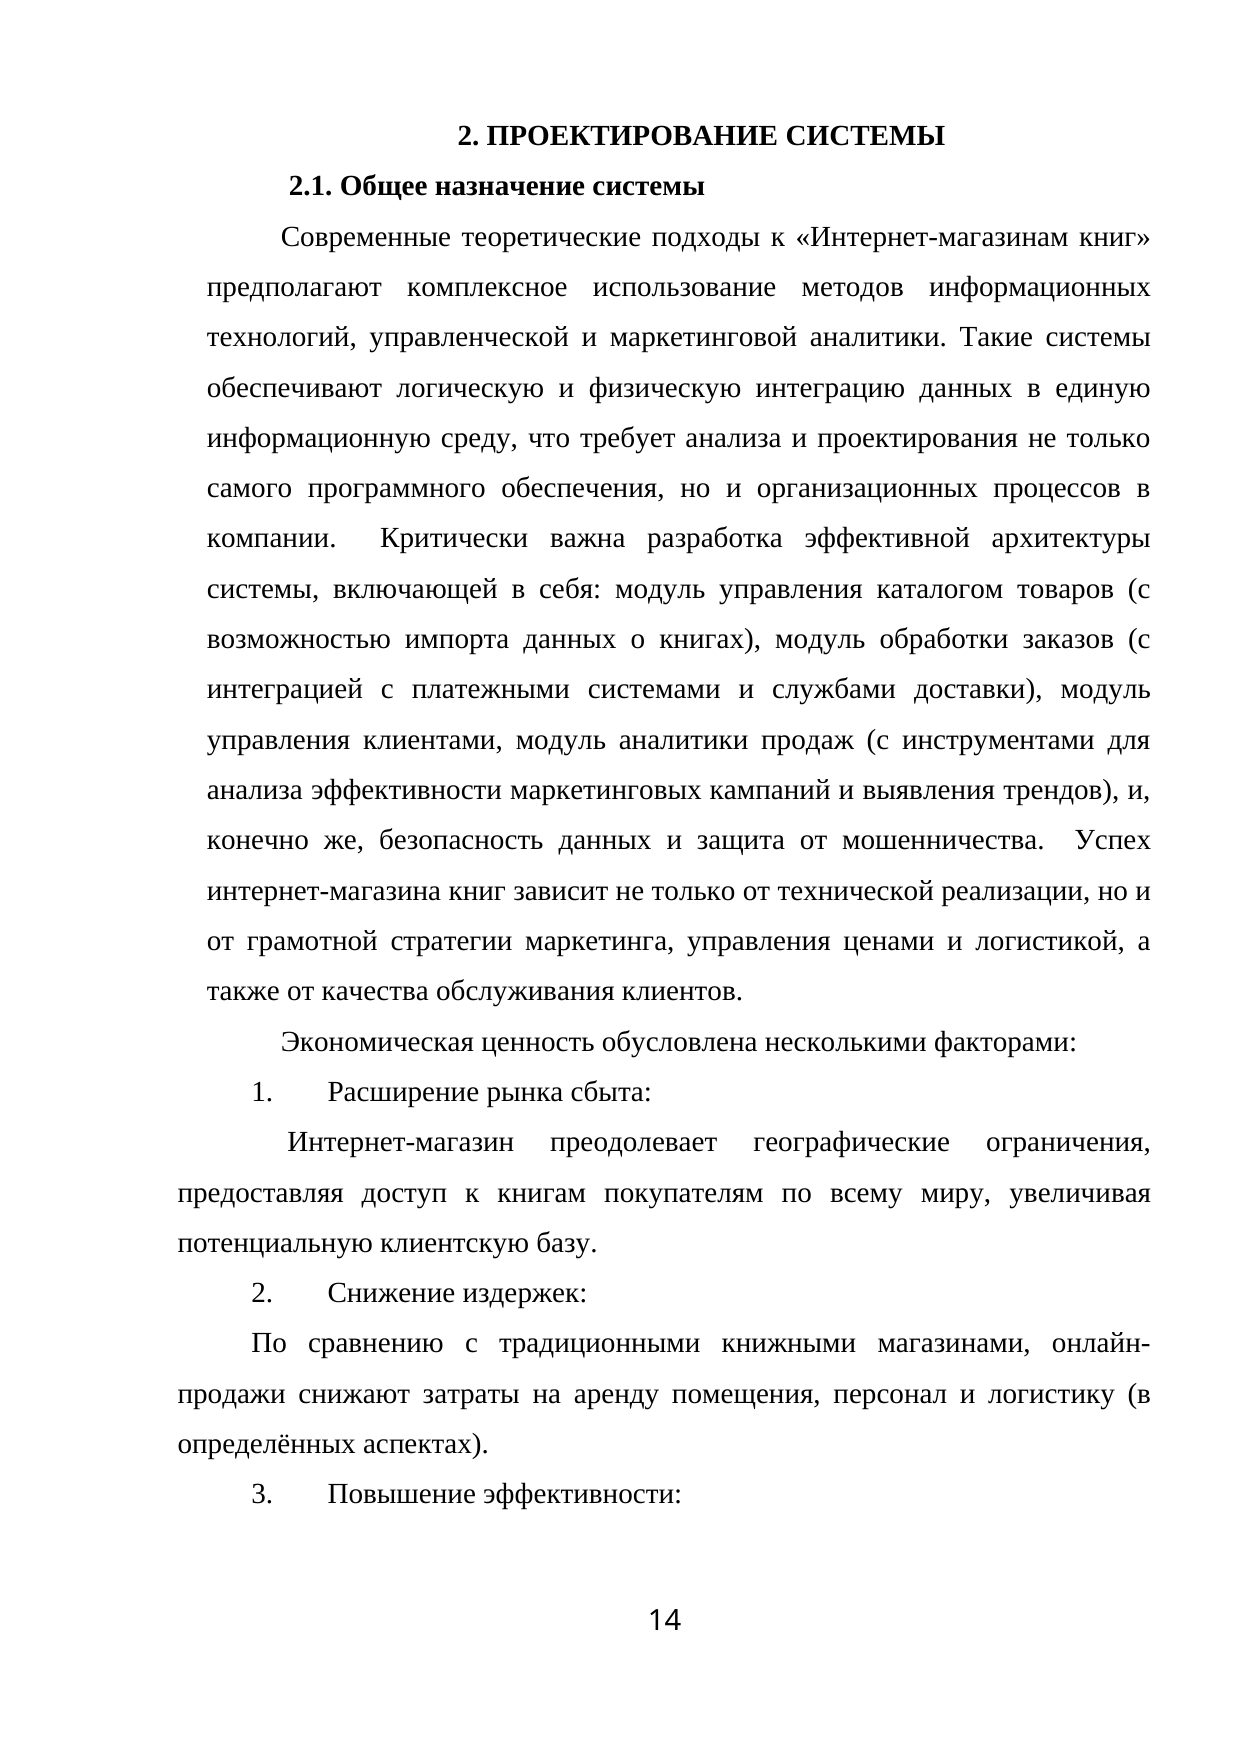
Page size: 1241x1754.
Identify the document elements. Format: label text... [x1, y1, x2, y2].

text 2.1. Общее назначение системы [215, 168, 1152, 202]
text 2. ПРОЕКТИРОВАНИЕ СИСТЕМЫ [177, 118, 1152, 152]
list Повышение эффективности: [177, 1477, 1152, 1510]
text По сравнению с традиционными книжными магазинами, онлайн-продажи снижают затраты на аренду помещения, персонал и логистику (в определённых аспектах). [177, 1326, 1152, 1460]
list Снижение издержек: [177, 1275, 1152, 1309]
list Расширение рынка сбыта: [177, 1074, 1152, 1108]
text Экономическая ценность обусловлена несколькими факторами: [207, 1024, 1152, 1057]
text Интернет-магазин преодолевает географические ограничения, предоставляя доступ к книгам покупателям по всему миру, увеличивая потенциальную клиентскую базу. [177, 1124, 1152, 1258]
text Современные теоретические подходы к «Интернет-магазинам книг» предполагают комплексное использование методов информационных технологий, управленческой и маркетинговой аналитики. Такие системы обеспечивают логическую и физическую интеграцию данных в единую информационную среду, что требует анализа и проектирования не только самого программного обеспечения, но и организационных процессов в компании. Критически важна разработка эффективной архитектуры системы, включающей в себя: модуль управления каталогом товаров (с возможностью импорта данных о книгах), модуль обработки заказов (с интеграцией с платежными системами и службами доставки), модуль управления клиентами, модуль аналитики продаж (с инструментами для анализа эффективности маркетинговых кампаний и выявления трендов), и, конечно же, безопасность данных и защита от мошенничества. Успех интернет-магазина книг зависит не только от технической реализации, но и от грамотной стратегии маркетинга, управления ценами и логистикой, а также от качества обслуживания клиентов. [207, 219, 1152, 1007]
